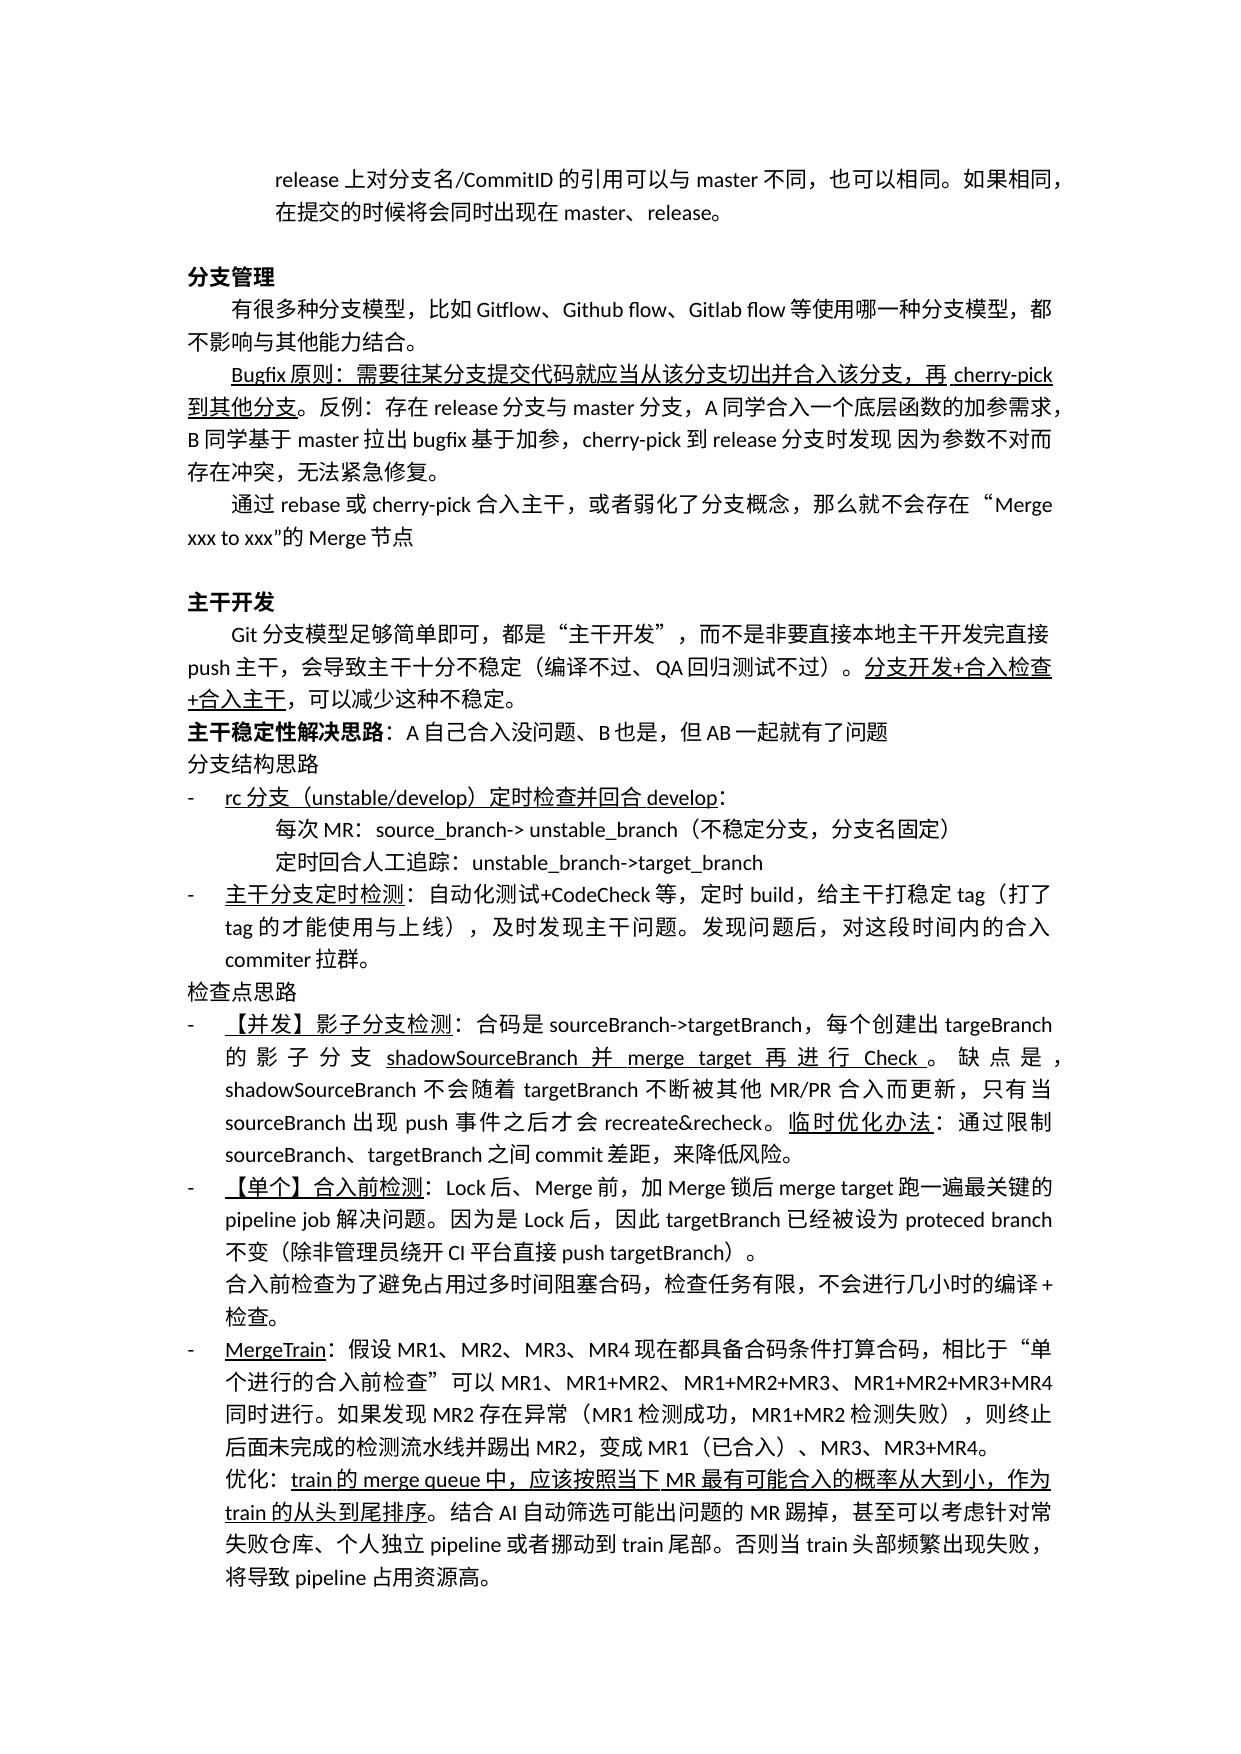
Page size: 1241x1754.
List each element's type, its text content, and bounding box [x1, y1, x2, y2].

list 每次MR：source_branch-> unstable_branch（不稳定分支，分支名固定） [275, 812, 1053, 844]
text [275, 162, 1053, 227]
text 检查点思路 [187, 974, 1053, 1007]
text 主干开发 [187, 584, 1053, 617]
text 分支结构思路 [187, 747, 1053, 779]
list rc分支（unstable/develop）定时检查并回合develop： [187, 779, 1053, 812]
list 定时回合人工追踪：unstable_branch->target_branch [275, 844, 1053, 877]
text 优化：train的merge queue中，应该按照当下MR 最有可能合入的概率从大到小，作为train的从头到尾排序。结合AI自动筛选可能出问题的MR踢掉，甚至可以考虑针对常失败仓库、个人独立pipeline或者挪动到train尾部。否则当train头部频繁出现失败，将导致pipeline占用资源高。 [225, 1462, 1053, 1592]
text 分支管理 [187, 259, 1053, 292]
text 有很多种分支模型，比如Gitflow、Github flow、Gitlab flow等使用哪一种分支模型，都不影响与其他能力结合。 [187, 292, 1053, 357]
text Bugfix原则：需要往某分支提交代码就应当从该分支切出并合入该分支，再cherry-pick到其他分支。反例：存在release分支与master分支，A同学合入一个底层函数的加参需求，B同学基于master拉出bugfix基于加参，cherry-pick到release分支时发现 因为参数不对而存在冲突，无法紧急修复。 [187, 357, 1053, 487]
list 【单个】合入前检测：Lock后、Merge前，加Merge锁后merge target跑一遍最关键的pipeline job解决问题。因为是Lock后，因此targetBranch已经被设为proteced branch不变（除非管理员绕开CI平台直接push targetBranch）。 [187, 1169, 1053, 1267]
list 【并发】影子分支检测：合码是sourceBranch->targetBranch，每个创建出targeBranch的影子分支shadowSourceBranch并merge target再进行Check。缺点是，shadowSourceBranch不会随着targetBranch不断被其他MR/PR合入而更新，只有当sourceBranch出现push事件之后才会recreate&recheck。临时优化办法：通过限制sourceBranch、targetBranch之间commit差距，来降低风险。 [187, 1007, 1053, 1169]
text 通过rebase或cherry-pick合入主干，或者弱化了分支概念，那么就不会存在“Merge xxx to xxx”的Merge节点 [187, 487, 1053, 552]
text 合入前检查为了避免占用过多时间阻塞合码，检查任务有限，不会进行几小时的编译+检查。 [225, 1267, 1053, 1332]
list 主干分支定时检测：自动化测试+CodeCheck等，定时build，给主干打稳定tag（打了tag的才能使用与上线），及时发现主干问题。发现问题后，对这段时间内的合入commiter拉群。 [187, 877, 1053, 974]
text 主干稳定性解决思路：A自己合入没问题、B也是，但AB一起就有了问题 [187, 714, 1053, 747]
text Git分支模型足够简单即可，都是“主干开发”，而不是非要直接本地主干开发完直接push主干，会导致主干十分不稳定（编译不过、QA回归测试不过）。分支开发+合入检查+合入主干，可以减少这种不稳定。 [187, 617, 1053, 714]
list MergeTrain：假设MR1、MR2、MR3、MR4现在都具备合码条件打算合码，相比于“单个进行的合入前检查”可以MR1、MR1+MR2、MR1+MR2+MR3、MR1+MR2+MR3+MR4同时进行。如果发现MR2存在异常（MR1检测成功，MR1+MR2检测失败），则终止后面未完成的检测流水线并踢出MR2，变成MR1（已合入）、MR3、MR3+MR4。 [187, 1332, 1053, 1462]
